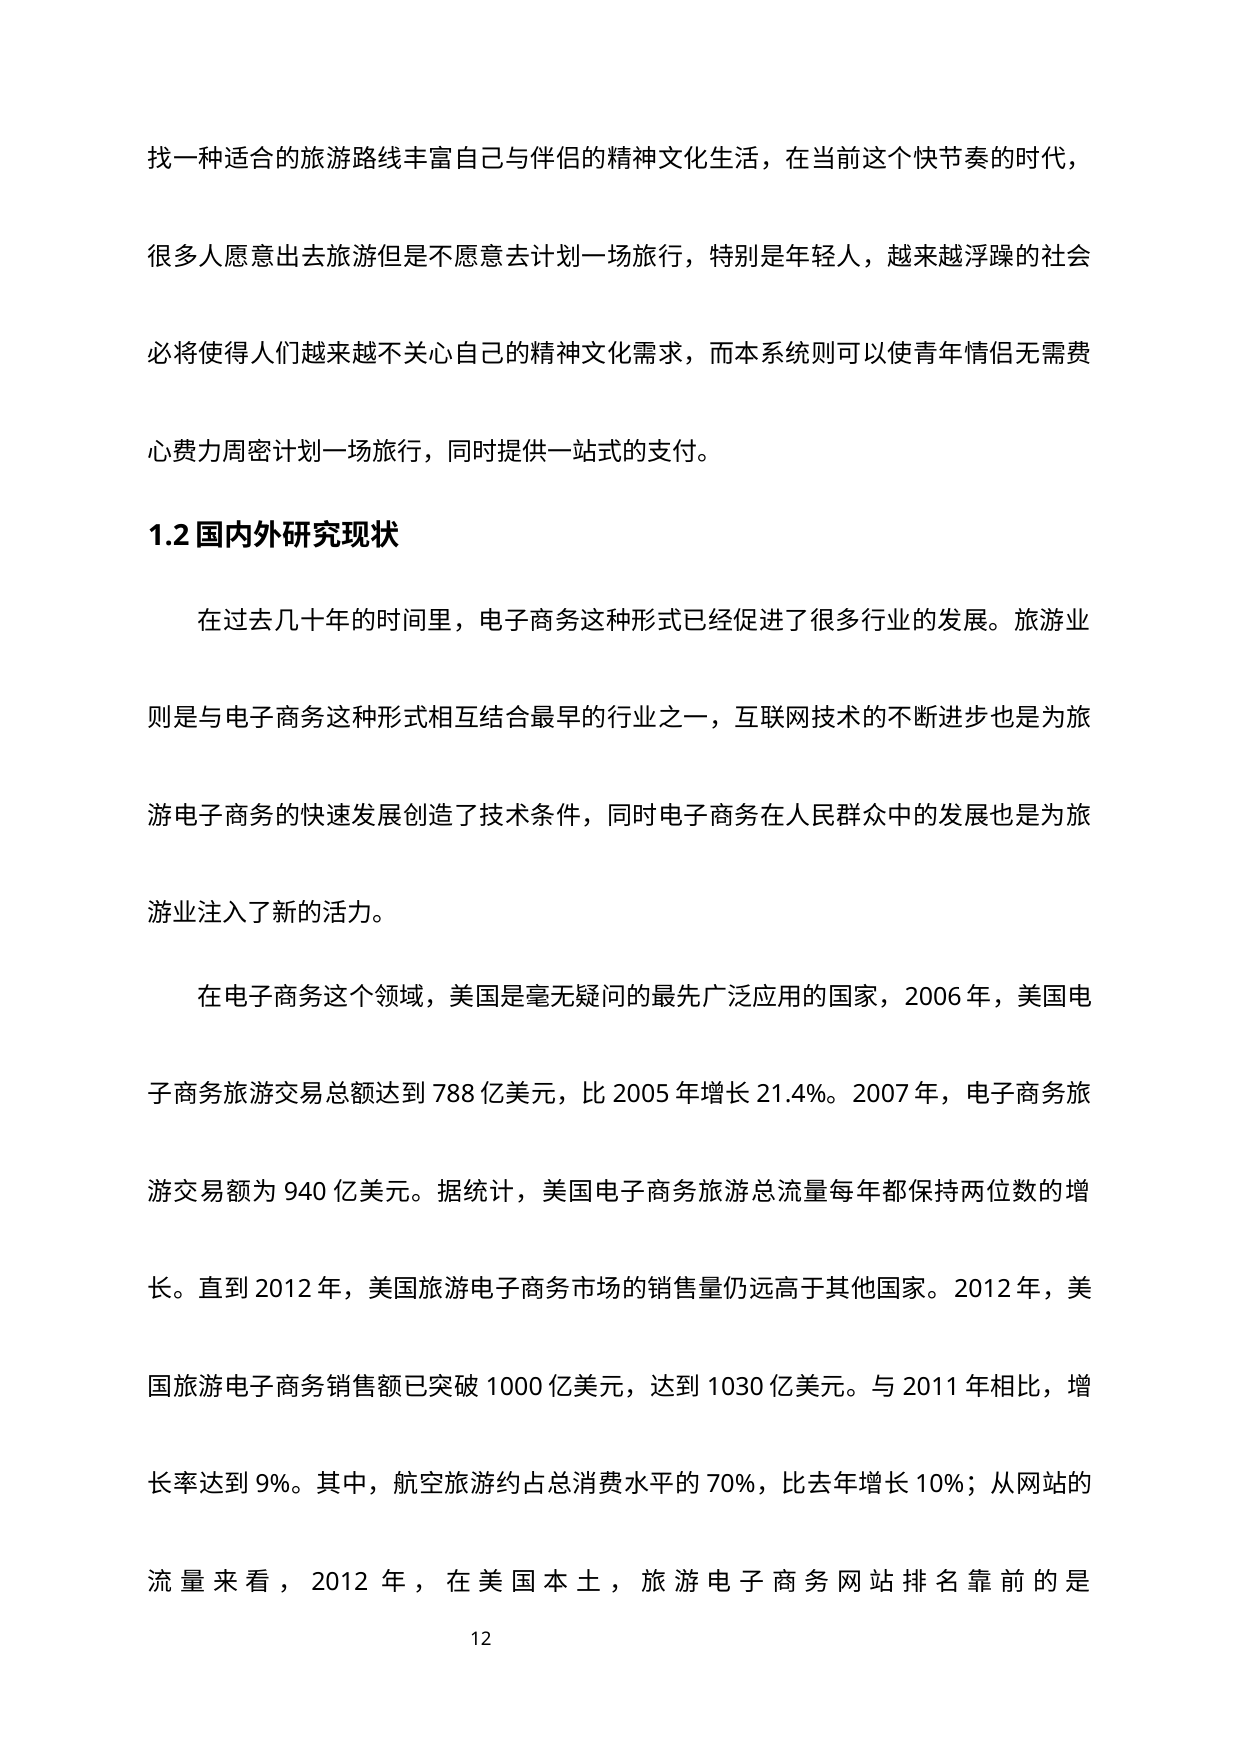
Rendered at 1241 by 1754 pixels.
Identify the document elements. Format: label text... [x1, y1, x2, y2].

list 1.2国内外研究现状 [148, 500, 1093, 565]
text 在过去几十年的时间里，电子商务这种形式已经促进了很多行业的发展。旅游业则是与电子商务这种形式相互结合最早的行业之一，互联网技术的不断进步也是为旅游电子商务的快速发展创造了技术条件，同时电子商务在人民群众中的发展也是为旅游业注入了新的活力。 [148, 586, 1093, 943]
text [148, 962, 1093, 1612]
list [148, 124, 1093, 482]
